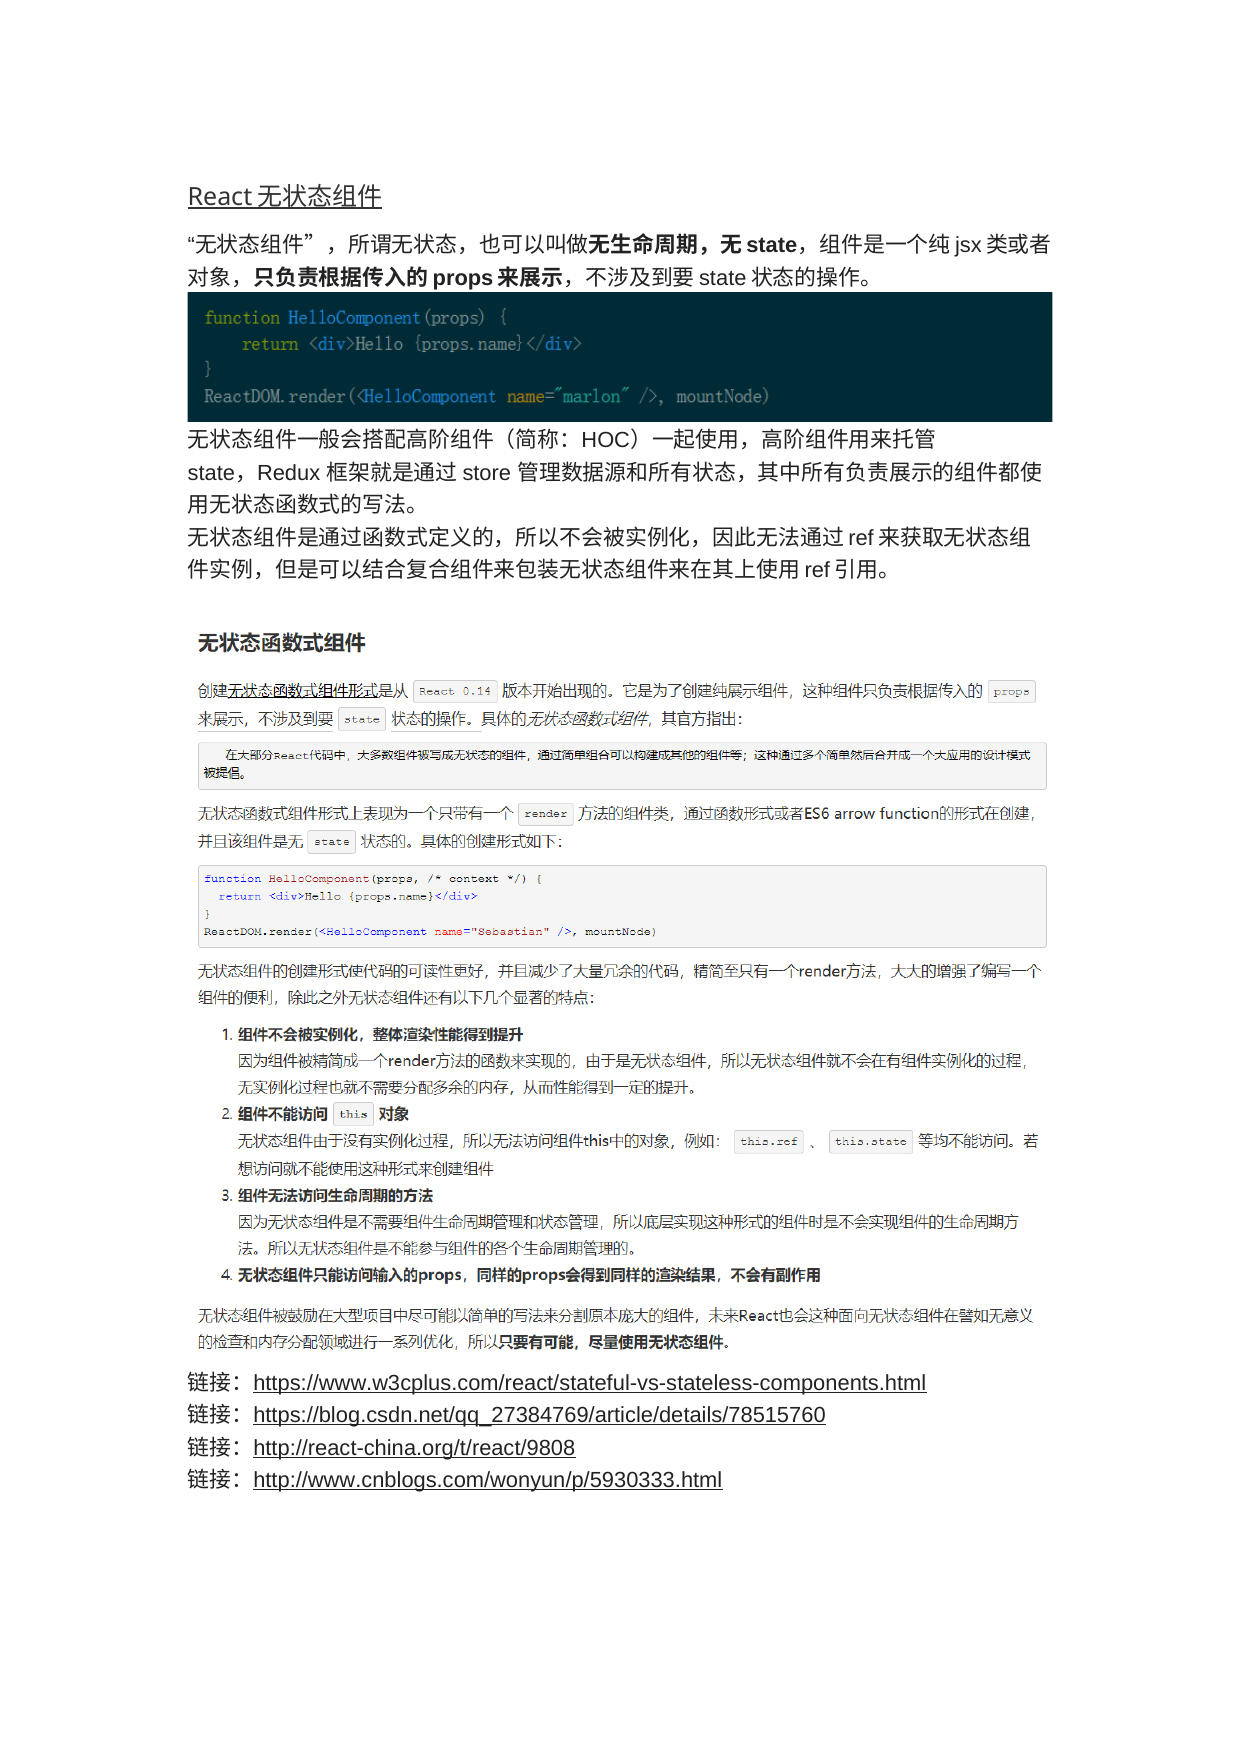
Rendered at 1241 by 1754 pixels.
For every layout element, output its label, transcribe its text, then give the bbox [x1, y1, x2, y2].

picture [245, 342, 254, 349]
list 链接：http://react-china.org/t/react/9808 [187, 1429, 1053, 1462]
list 链接：https://blog.csdn.net/qq_27384769/article/details/78515760 [187, 1397, 1053, 1429]
picture [257, 390, 263, 399]
picture [322, 389, 330, 402]
picture [224, 315, 240, 323]
picture [267, 390, 279, 402]
picture [333, 311, 340, 323]
picture [678, 394, 689, 402]
picture [363, 390, 367, 402]
picture [380, 316, 386, 323]
list 无状态组件一般会搭配高阶组件（简称：HOC）一起使用，高阶组件用来托管state，Redux 框架就是通过 store 管理数据源和所有状态，其中所有负责展示的组件都使用无状态函数式的写法。 [187, 422, 1053, 519]
list React无状态组件 [187, 162, 1053, 227]
picture [363, 337, 368, 349]
picture [353, 316, 377, 325]
list “无状态组件”，所谓无状态，也可以叫做无生命周期，无state，组件是一个纯jsx类或者对象，只负责根据传入的props来展示，不涉及到要state状态的操作。 [187, 227, 1053, 292]
picture [403, 394, 410, 402]
picture [261, 315, 278, 323]
picture [494, 342, 506, 349]
picture [206, 311, 213, 323]
list 链接：https://www.w3cplus.com/react/stateful-vs-stateless-components.html [187, 1364, 1053, 1397]
picture [187, 630, 1053, 1351]
picture [428, 394, 443, 404]
picture [283, 342, 292, 349]
picture [415, 312, 419, 323]
picture [296, 311, 302, 323]
list 无状态组件是通过函数式定义的，所以不会被实例化，因此无法通过ref来获取无状态组件实例，但是可以结合复合组件来包装无状态组件来在其上使用ref引用。 [187, 519, 1053, 584]
picture [509, 394, 518, 402]
picture [456, 315, 464, 325]
picture [522, 394, 544, 402]
picture [244, 312, 250, 323]
list 链接：http://www.cnblogs.com/wonyun/p/5930333.html [187, 1462, 1053, 1494]
picture [699, 394, 704, 402]
picture [726, 390, 732, 402]
picture [207, 390, 211, 402]
